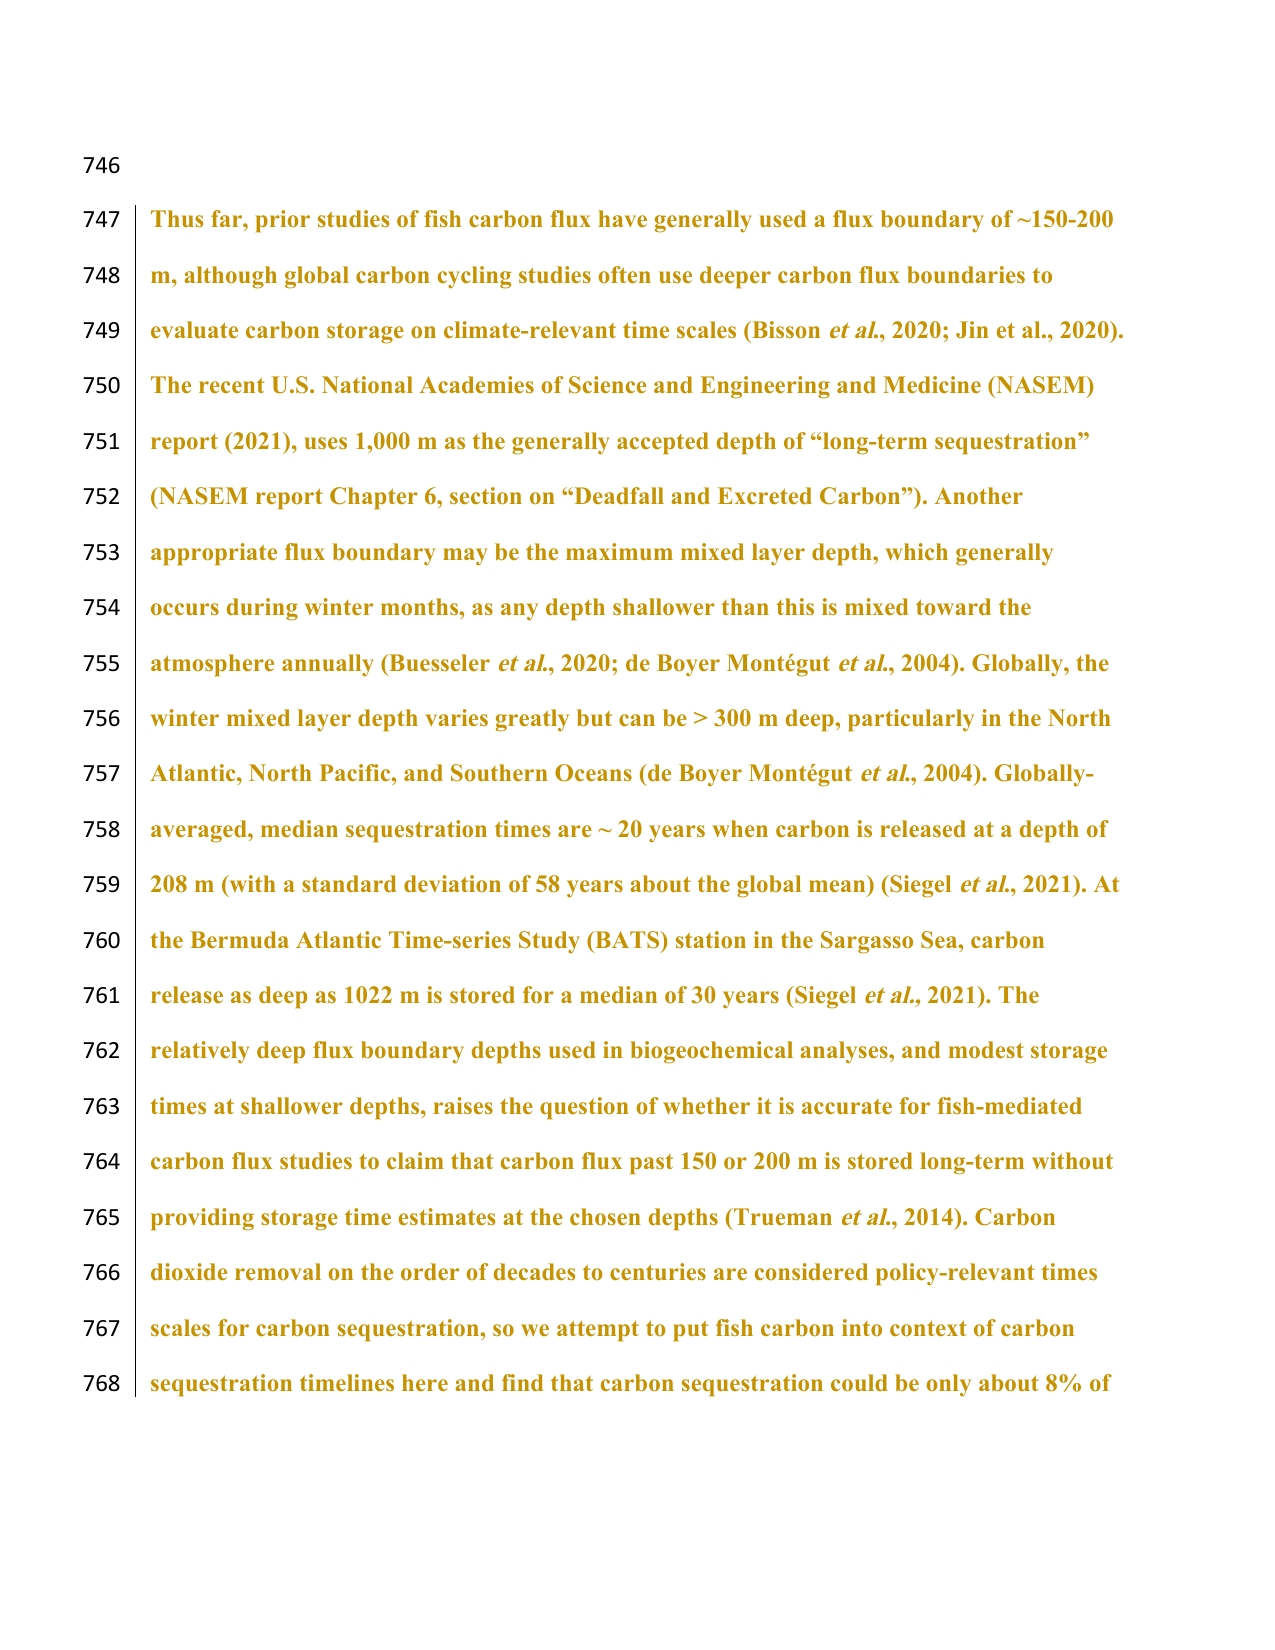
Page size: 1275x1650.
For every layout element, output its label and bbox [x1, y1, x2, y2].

text [150, 205, 1125, 1397]
